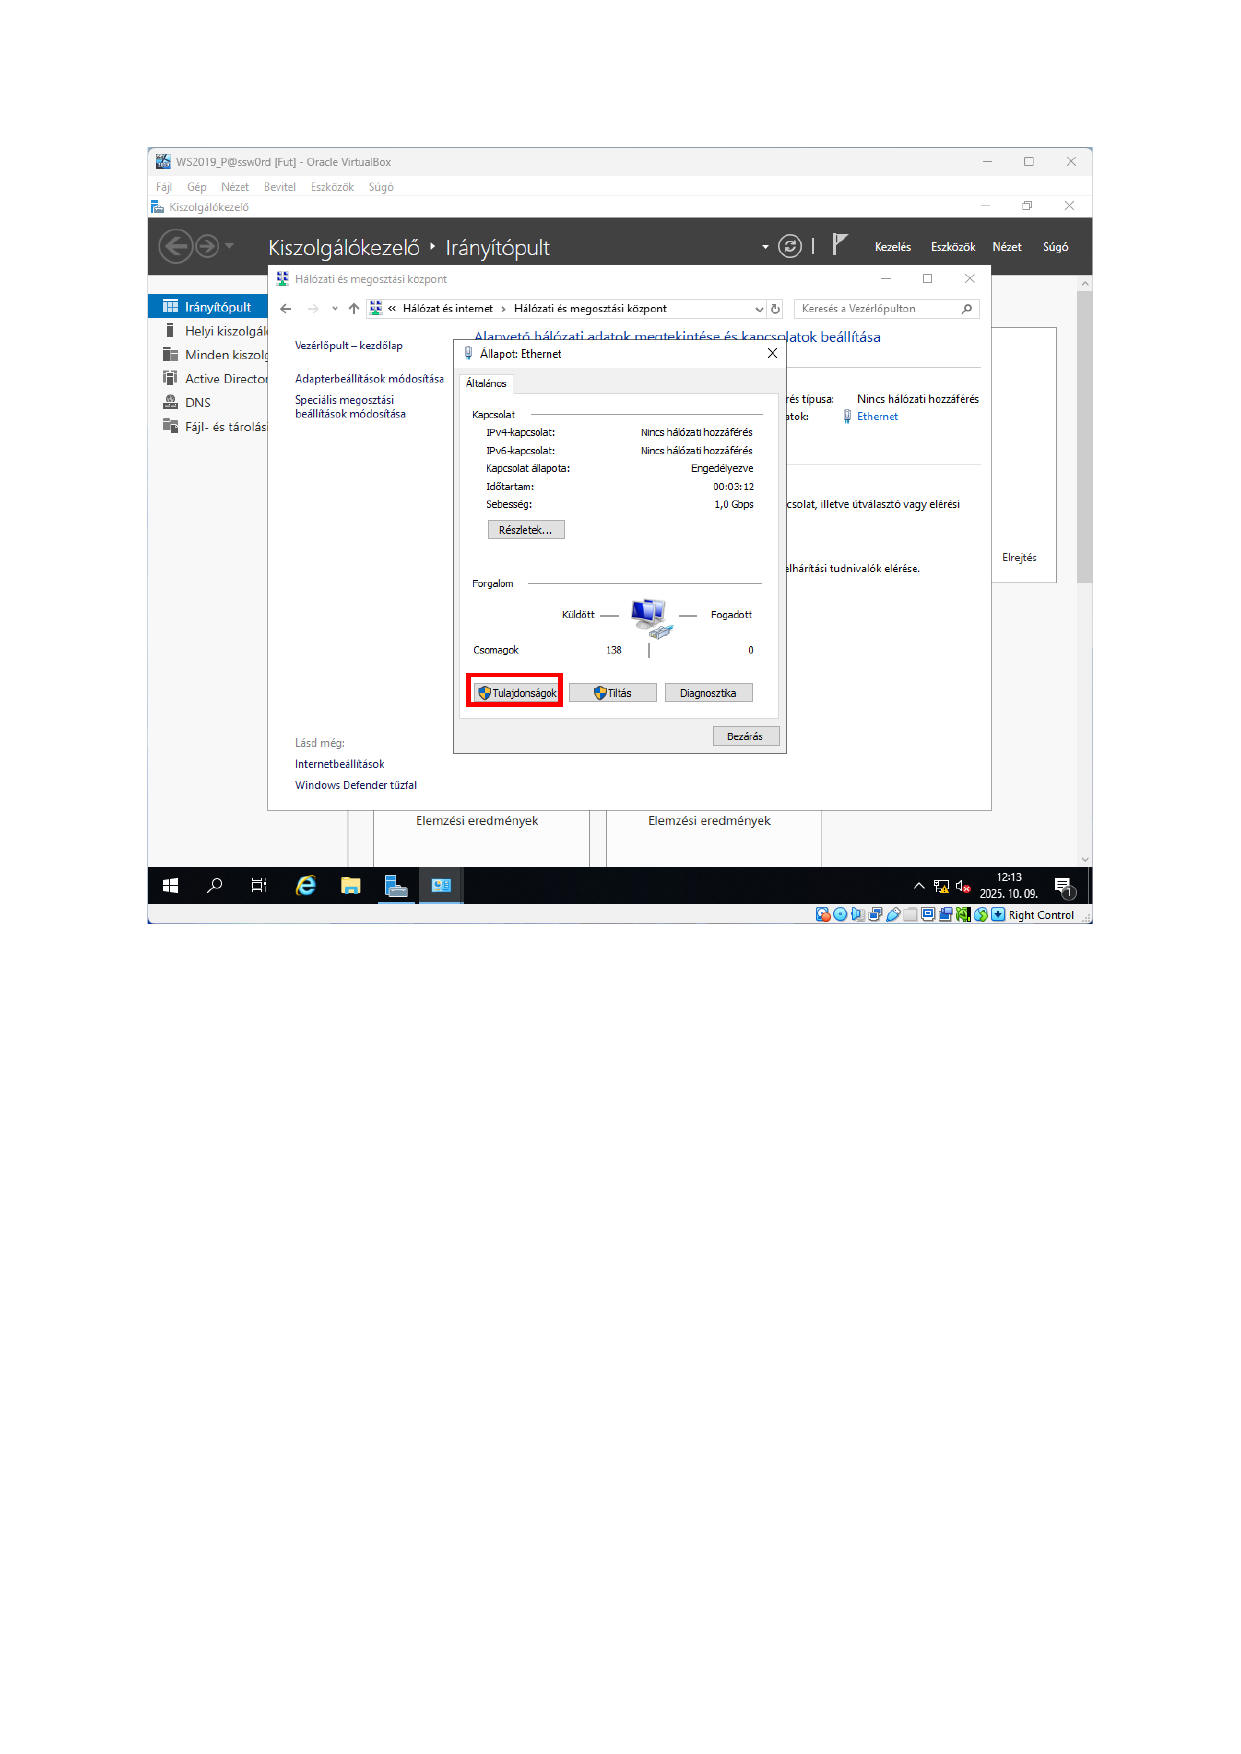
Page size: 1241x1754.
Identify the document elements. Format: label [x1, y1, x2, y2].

picture [147, 147, 1093, 924]
